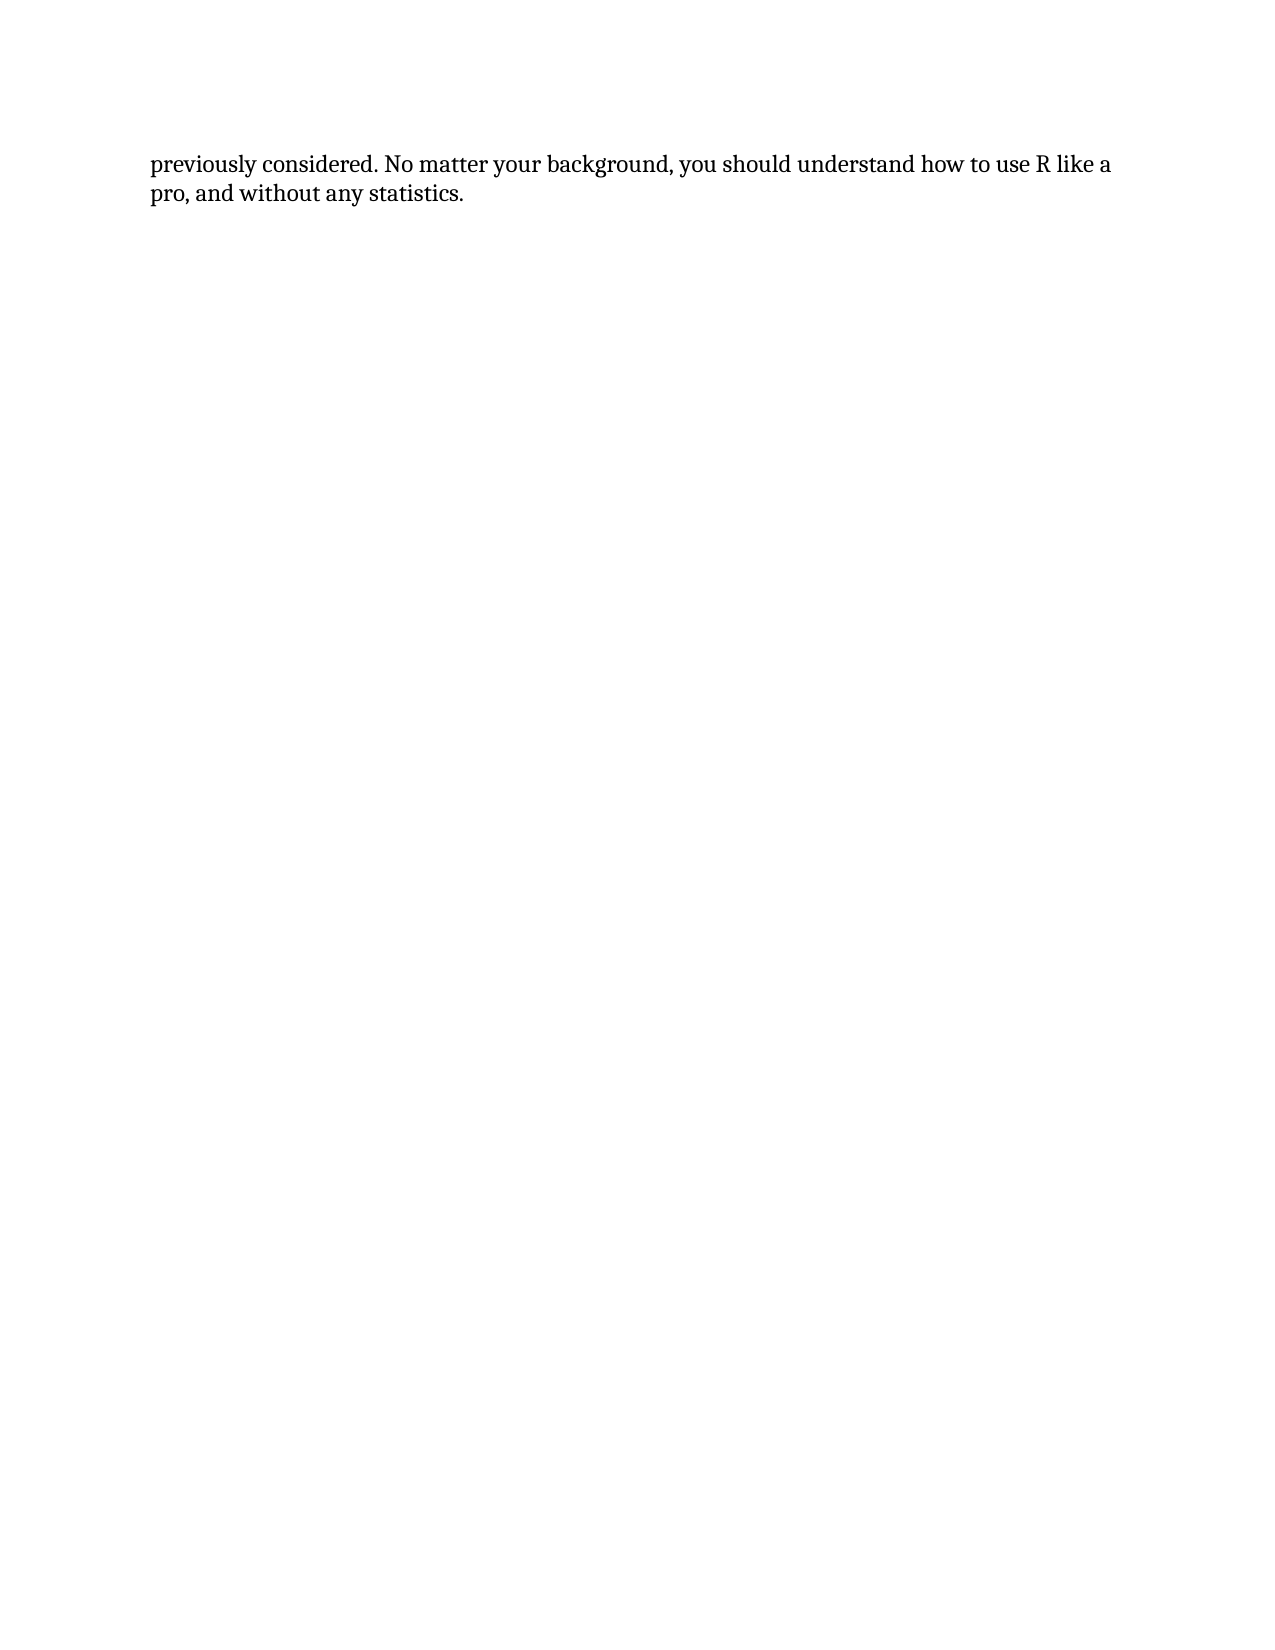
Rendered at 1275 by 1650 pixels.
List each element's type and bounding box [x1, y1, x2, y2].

text [150, 150, 1125, 207]
